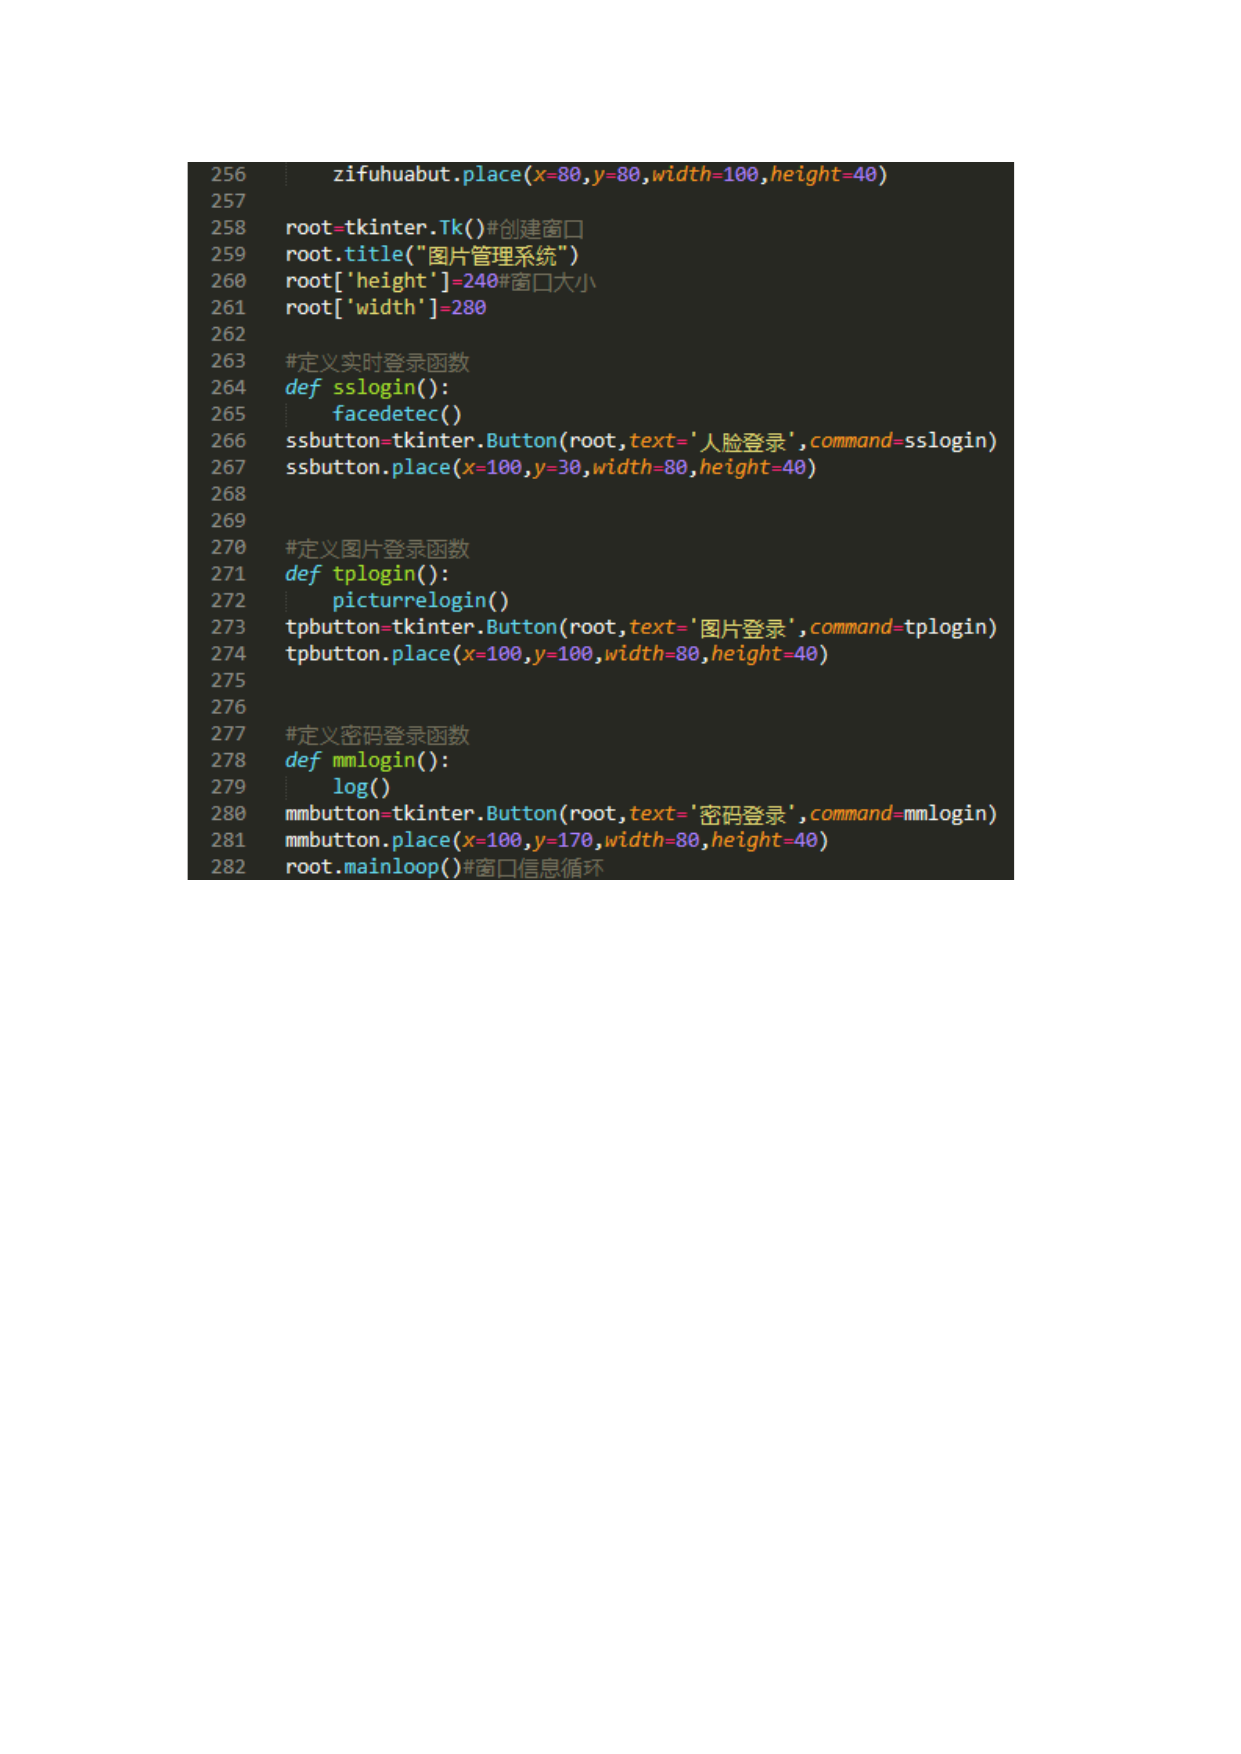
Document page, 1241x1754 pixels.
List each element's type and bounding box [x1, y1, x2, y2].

picture [187, 162, 1015, 880]
